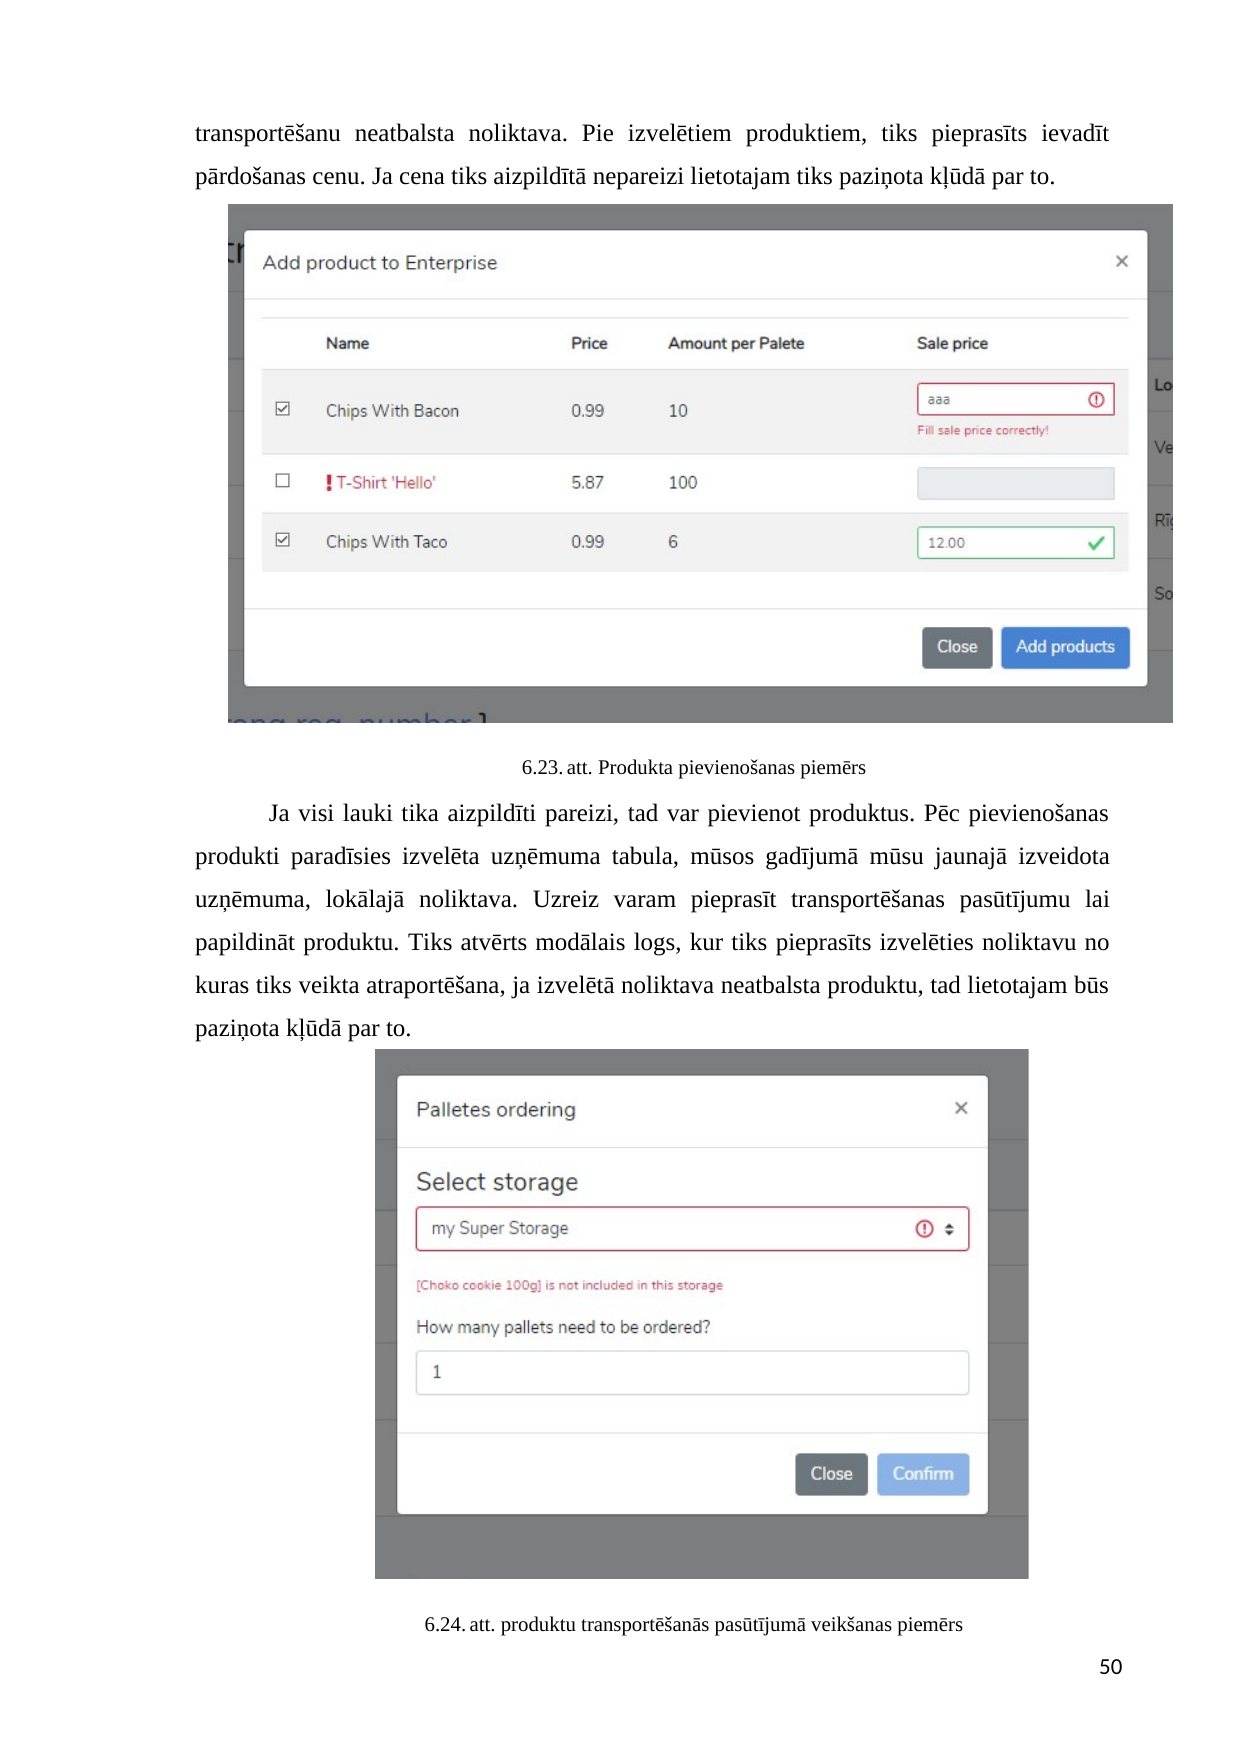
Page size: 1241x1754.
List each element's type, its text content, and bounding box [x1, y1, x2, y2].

text Ja visi lauki tika aizpildīti pareizi, tad var pievienot produktus. Pēc pievienošanas produkti paradīsies izvelēta uzņēmuma tabula, mūsos gadījumā mūsu jaunajā izveidota uzņēmuma, lokālajā noliktava. Uzreiz varam pieprasīt transportēšanas pasūtījumu lai papildināt produktu. Tiks atvērts modālais logs, kur tiks pieprasīts izvelēties noliktavu no kuras tiks veikta atraportēšana, ja izvelētā noliktava neatbalsta produktu, tad lietotajam būs paziņota kļūdā par to. [195, 798, 1110, 1042]
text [195, 118, 1110, 190]
picture [228, 204, 1173, 723]
list att. Produkta pievienošanas piemērs [266, 723, 1122, 779]
picture [375, 1049, 1029, 1579]
